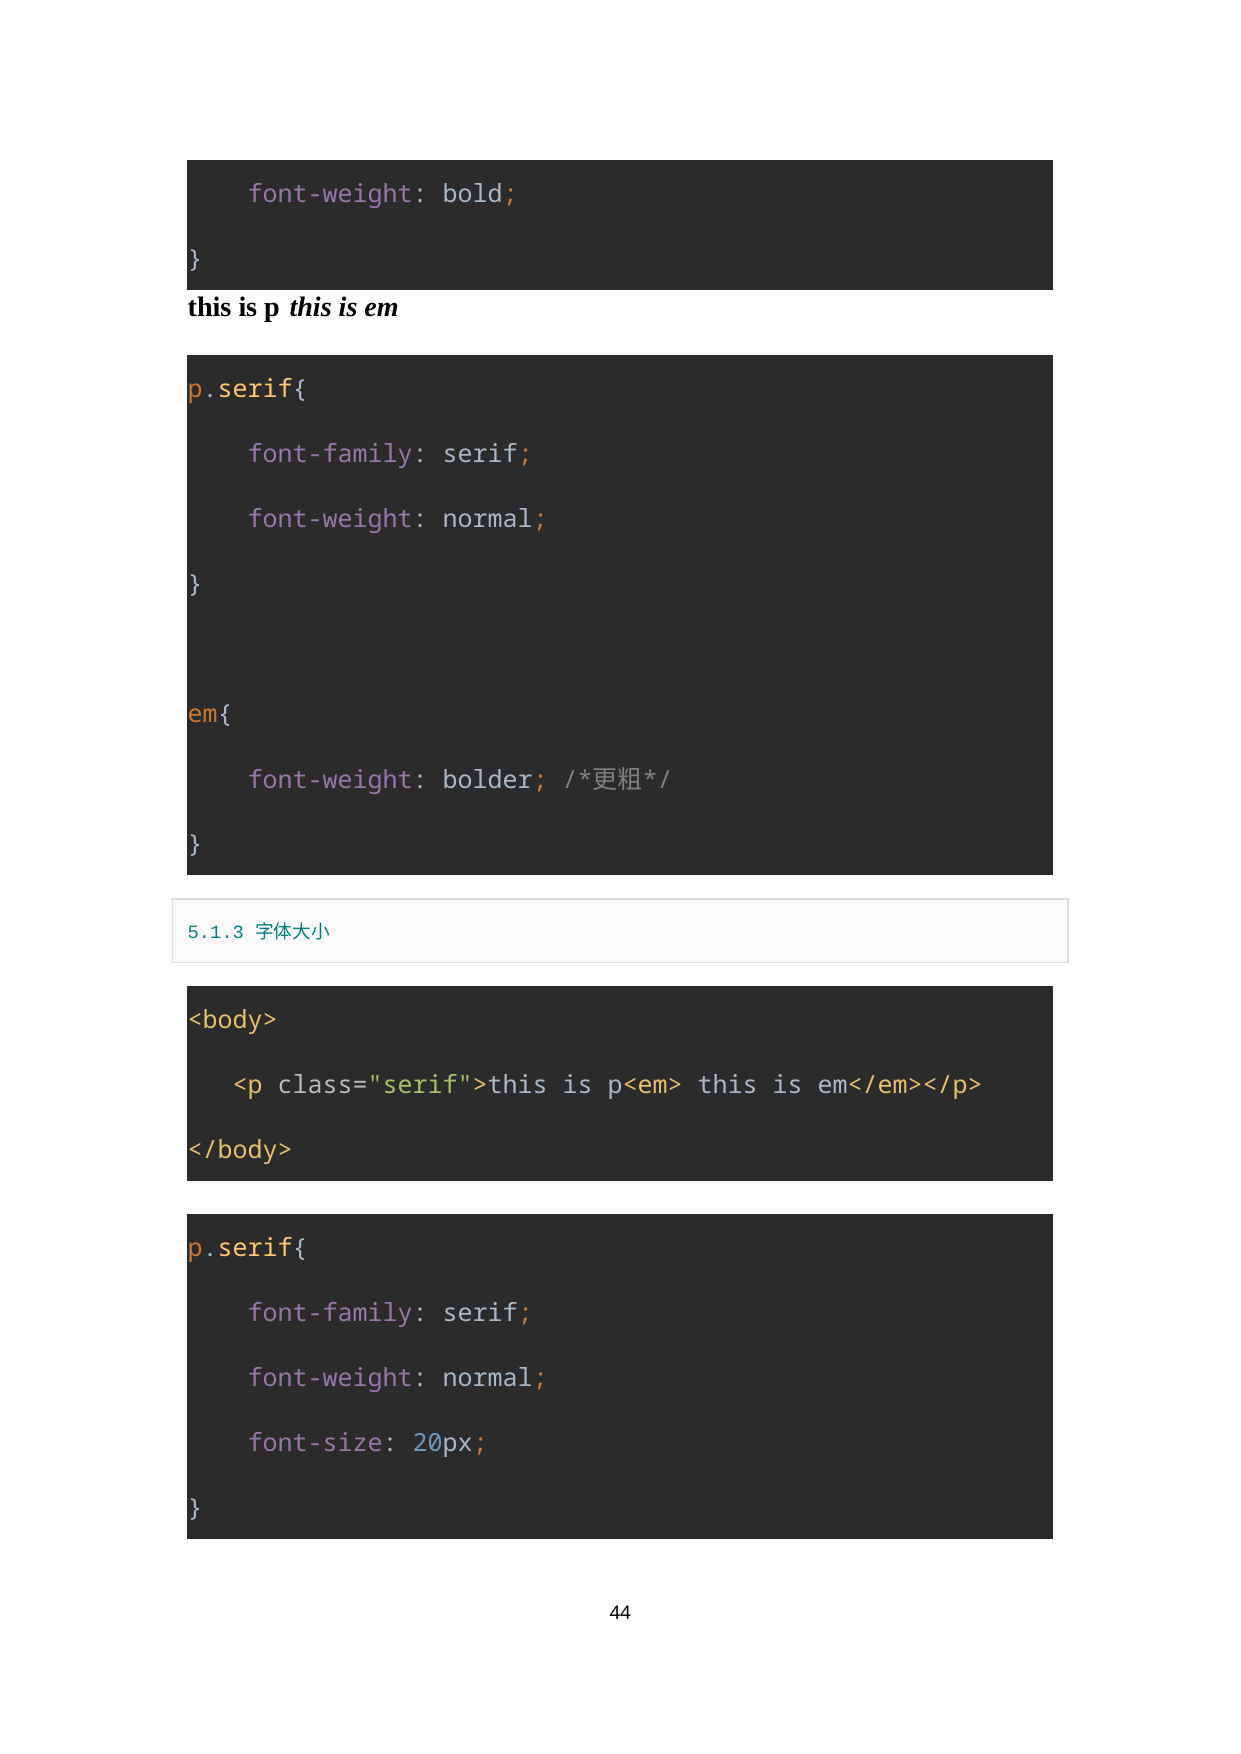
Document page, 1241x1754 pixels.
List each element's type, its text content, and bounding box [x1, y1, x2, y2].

subtitle 5.1.3 字体大小 [173, 900, 1067, 962]
text <body> <p class="serif">this is p<em> this is em</em></p> </body> [187, 986, 1053, 1181]
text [187, 1214, 1053, 1539]
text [187, 160, 1053, 290]
text this is p this is em [187, 290, 1053, 322]
text p.serif{ font-family: serif; font-weight: normal; } em{ font-weight: bolder; /*更粗*/ } [187, 355, 1053, 875]
